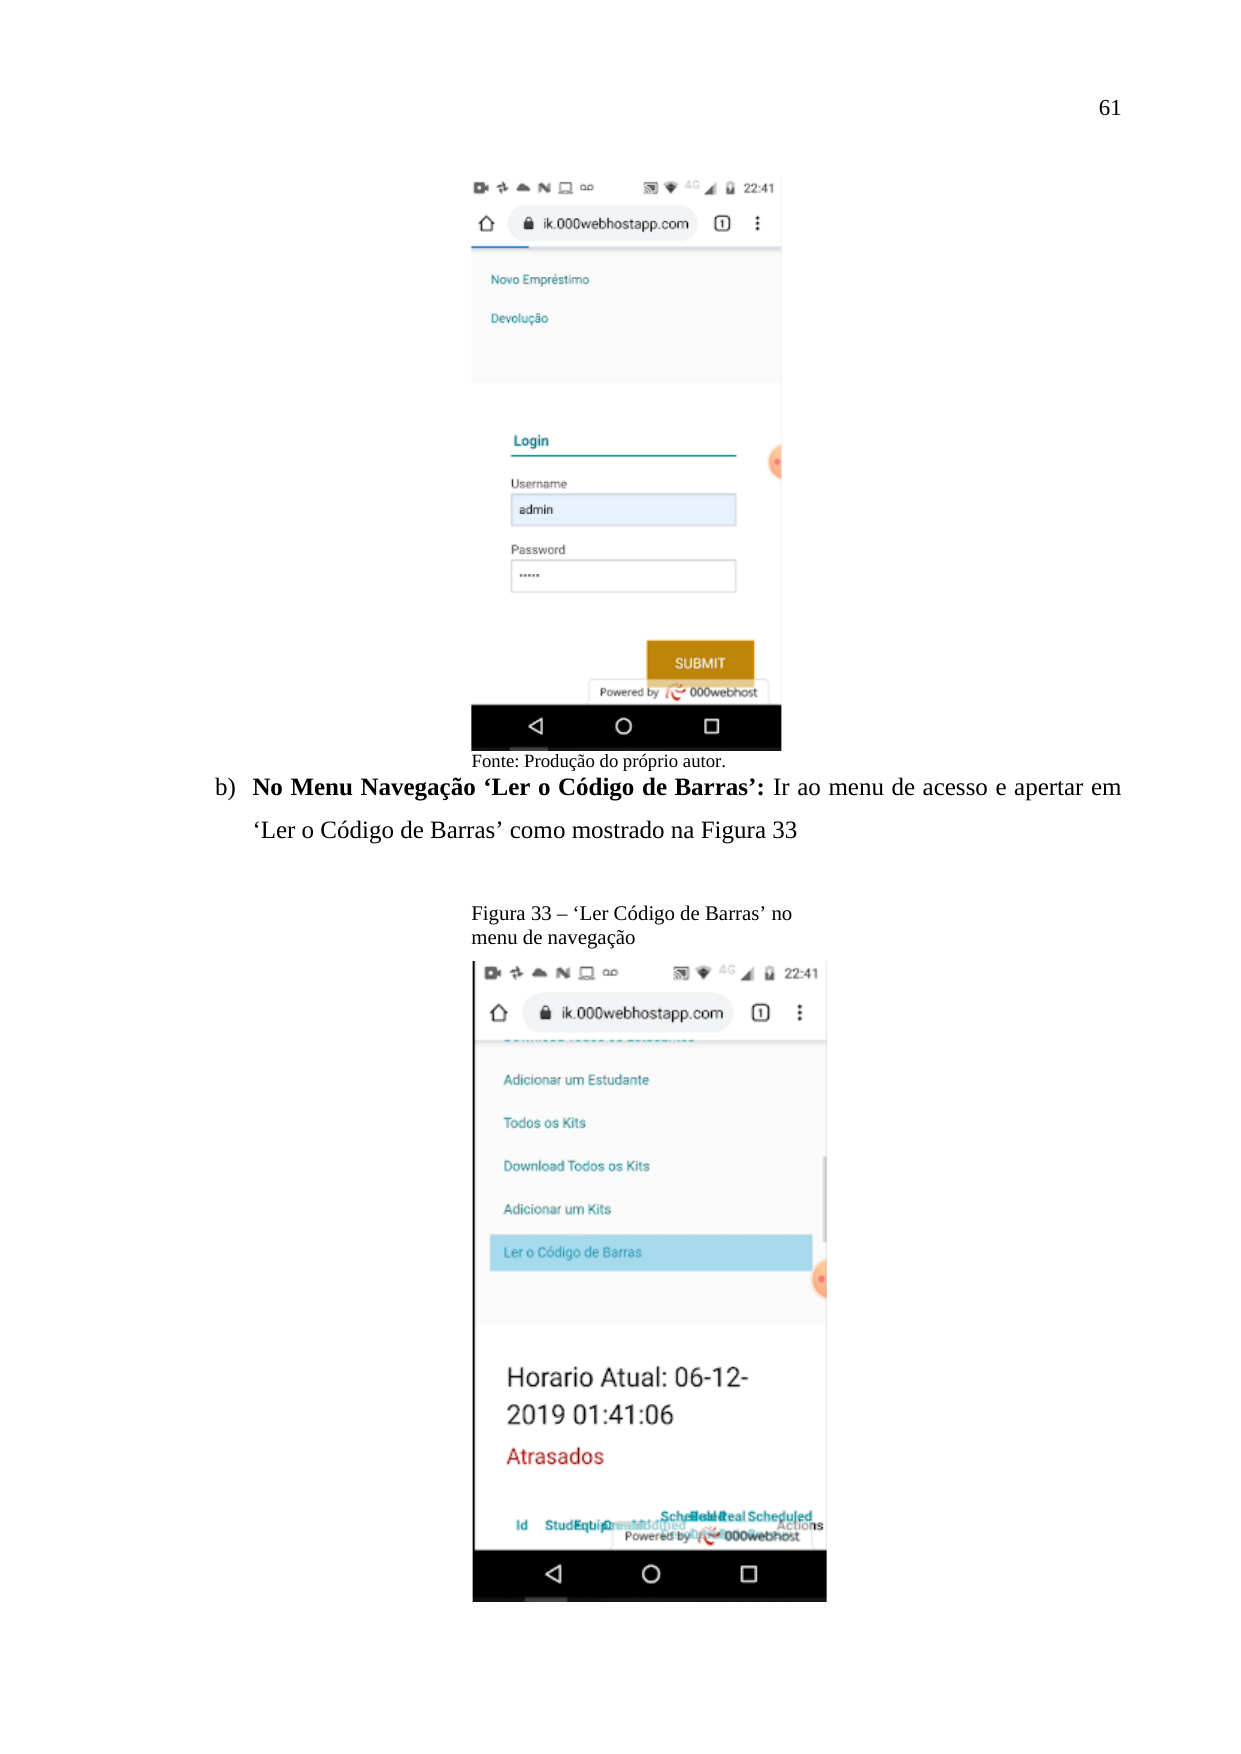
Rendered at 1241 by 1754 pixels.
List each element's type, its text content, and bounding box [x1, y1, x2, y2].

picture [472, 961, 827, 1602]
list No Menu Navegação ‘Ler o Código de Barras’: Ir ao menu de acesso e apertar em ‘Ler o Código de Barras’ como mostrado na Figura 33 [215, 772, 1122, 843]
list Fonte: Produção do próprio autor. [471, 750, 1122, 772]
picture [471, 177, 782, 751]
text Figura 33 – ‘Ler Código de Barras’ no menu de navegação [471, 901, 809, 949]
